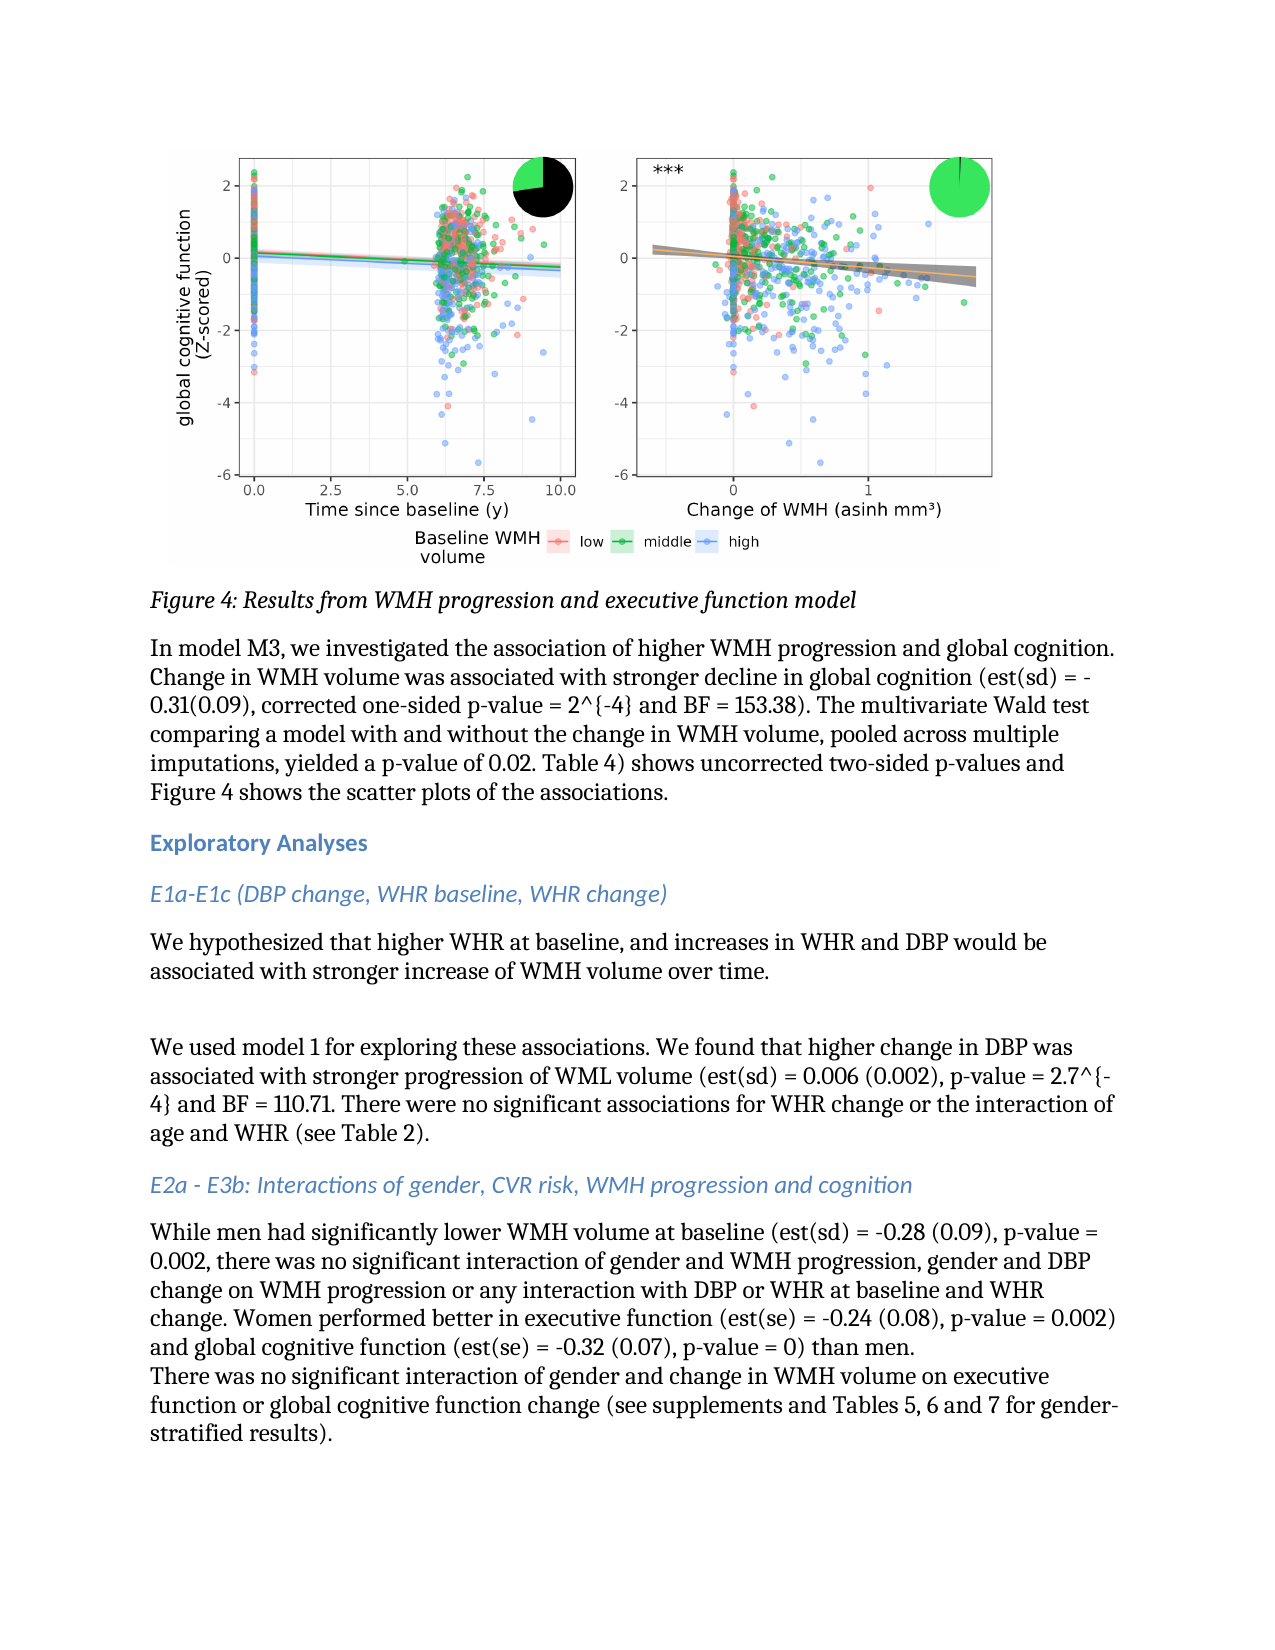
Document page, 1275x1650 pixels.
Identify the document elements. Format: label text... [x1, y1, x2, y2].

text While men had significantly lower WMH volume at baseline (est(sd) = -0.28 (0.09), p-value = 0.002, there was no significant interaction of gender and WMH progression, gender and DBP change on WMH progression or any interaction with DBP or WHR at baseline and WHR change. Women performed better in executive function (est(se) = -0.24 (0.08), p-value = 0.002) and global cognitive function (est(se) = -0.32 (0.07), p-value = 0) than men. There was no significant interaction of gender and change in WMH volume on executive function or global cognitive function change (see supplements and Tables 5, 6 and 7 for gender-stratified results). [150, 1218, 1125, 1448]
text Figure 4: Results from WMH progression and executive function model [150, 586, 1125, 615]
subtitle E2a - E3b: Interactions of gender, CVR risk, WMH progression and cognition [150, 1169, 1125, 1199]
text We hypothesized that higher WHR at baseline, and increases in WHR and DBP would be associated with stronger increase of WMH volume over time. [150, 928, 1125, 1014]
subtitle E1a-E1c (DBP change, WHR baseline, WHR change) [150, 879, 1125, 909]
picture [168, 150, 1000, 566]
subtitle Exploratory Analyses [150, 827, 1125, 858]
text In model M3, we investigated the association of higher WMH progression and global cognition. Change in WMH volume was associated with stronger decline in global cognition (est(sd) = -0.31(0.09), corrected one-sided p-value = 2^{-4} and BF = 153.38). The multivariate Wald test comparing a model with and without the change in WMH volume, pooled across multiple imputations, yielded a p-value of 0.02. Table 4) shows uncorrected two-sided p-values and Figure 4 shows the scatter plots of the associations. [150, 634, 1125, 806]
text We used model 1 for exploring these associations. We found that higher change in DBP was associated with stronger progression of WML volume (est(sd) = 0.006 (0.002), p-value = 2.7^{-4} and BF = 110.71. There were no significant associations for WHR change or the interaction of age and WHR (see Table 2). [150, 1033, 1125, 1148]
